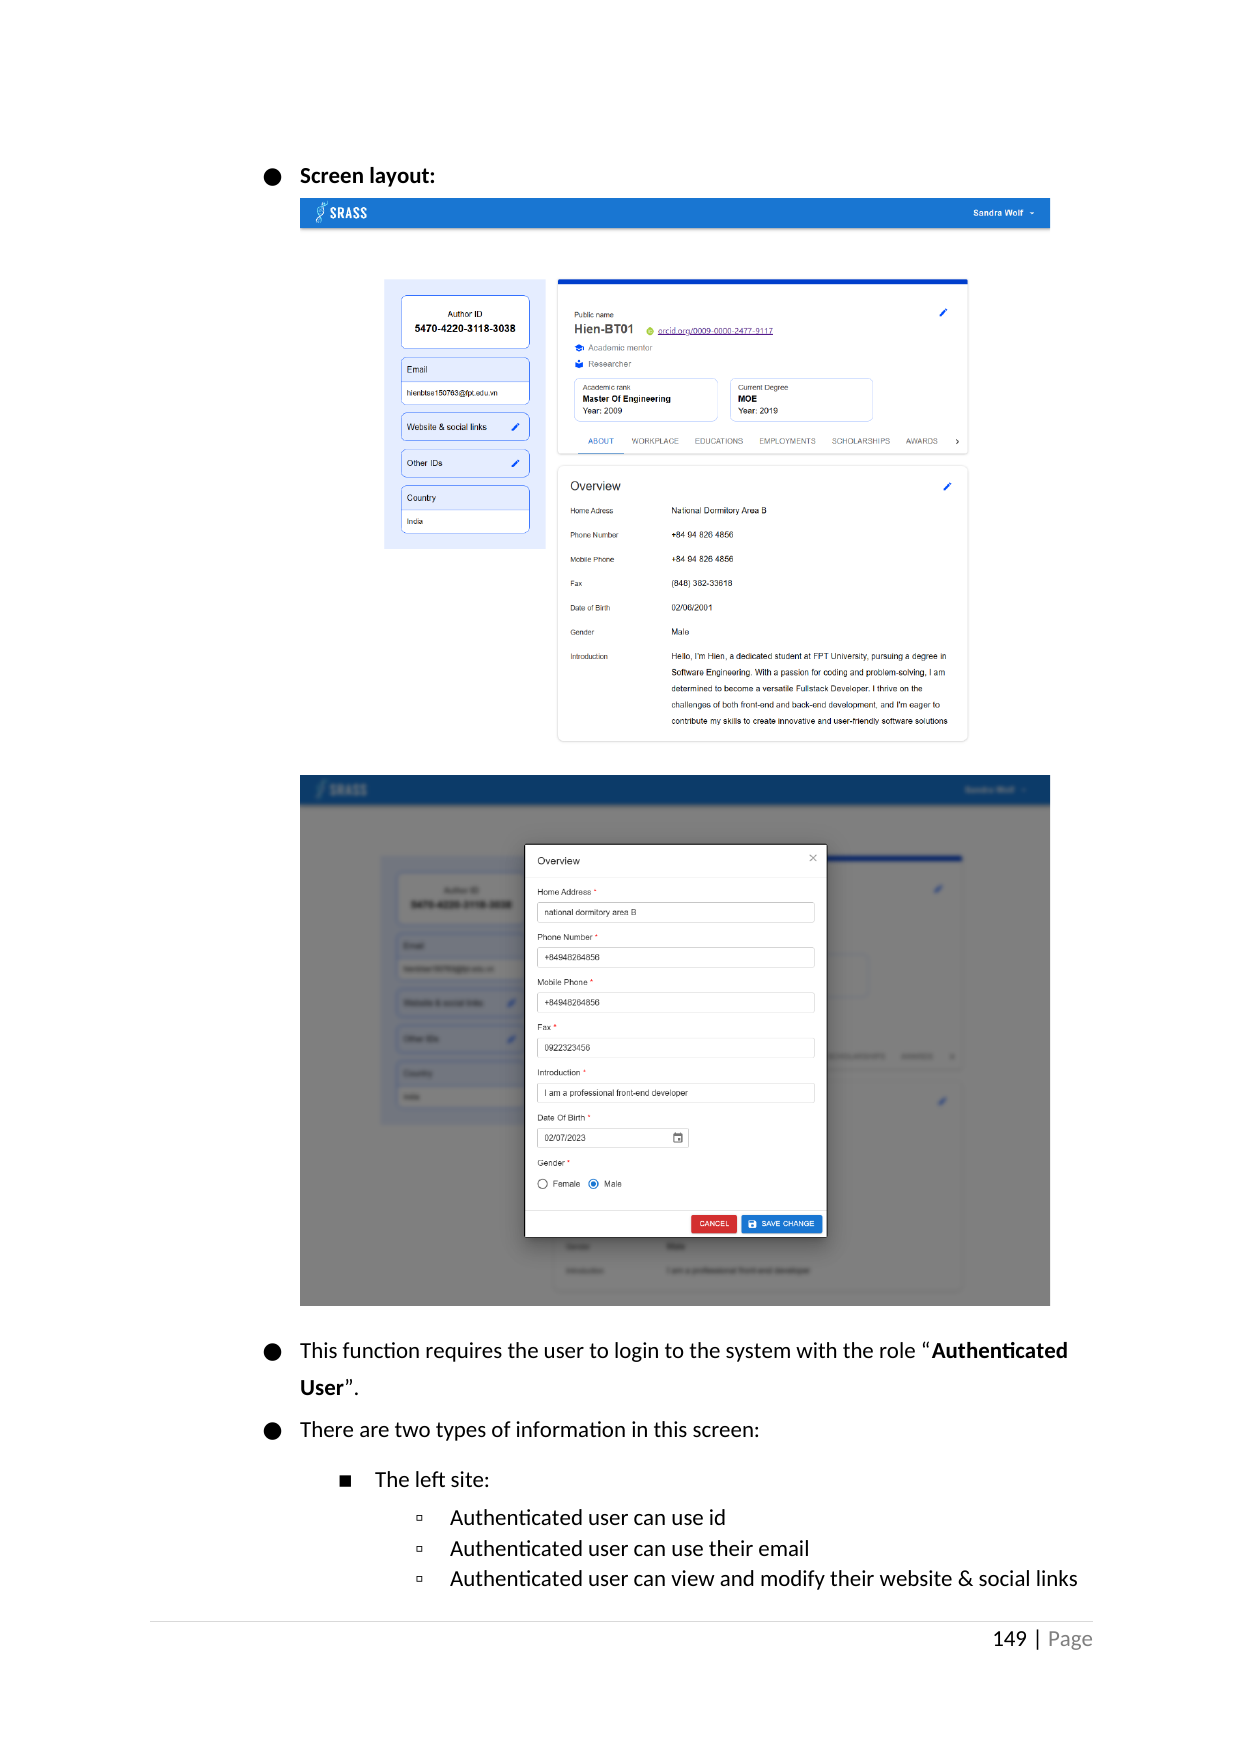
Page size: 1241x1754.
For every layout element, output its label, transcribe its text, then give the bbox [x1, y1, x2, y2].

picture [300, 775, 1050, 1306]
picture [300, 198, 1050, 757]
list Authenticated user can view and modify their website & social links [412, 1564, 1093, 1594]
list The left site: [337, 1453, 1093, 1500]
list This function requires the user to login to the system with the role “Authenticated User”. [262, 1325, 1093, 1402]
list There are two types of information in this screen: [262, 1403, 1093, 1450]
list Authenticated user can use their email [412, 1534, 1093, 1563]
list Authenticated user can use id [412, 1503, 1093, 1532]
